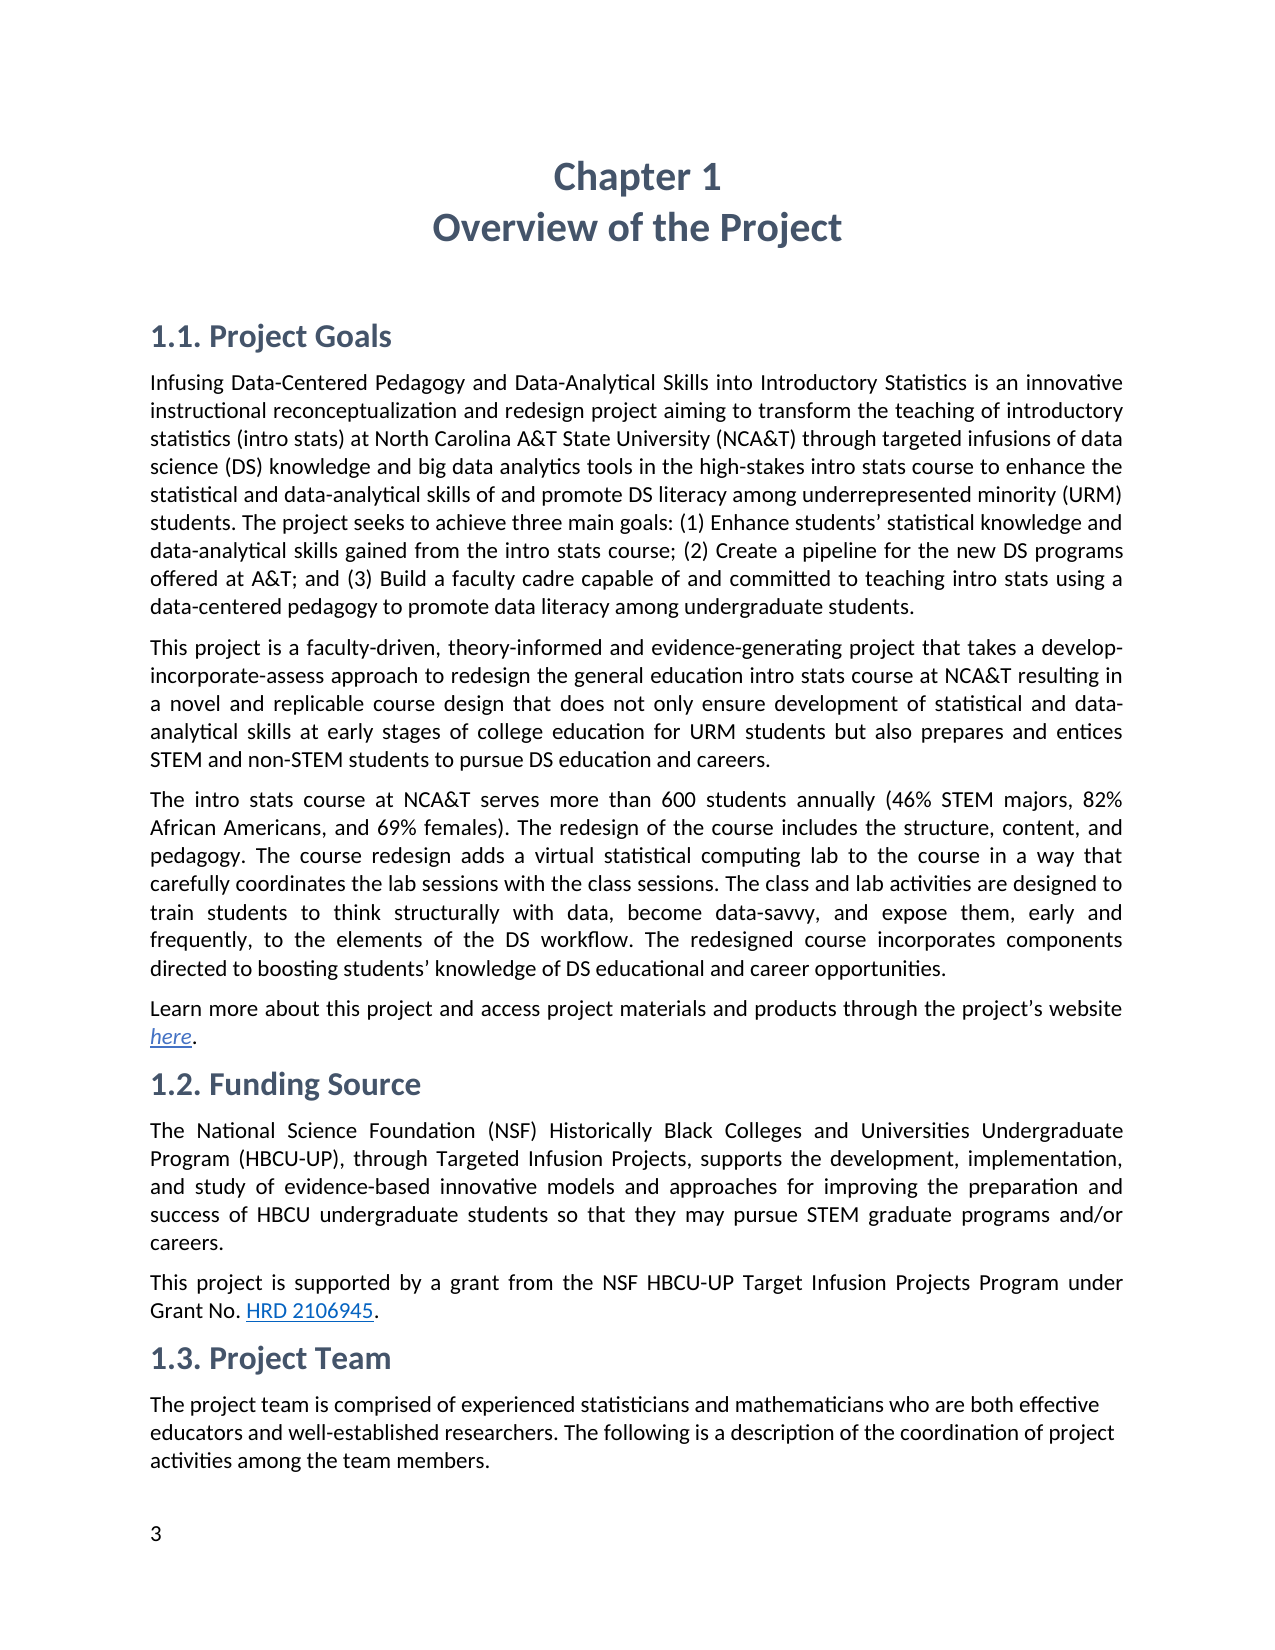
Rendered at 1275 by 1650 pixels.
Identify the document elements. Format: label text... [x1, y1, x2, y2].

text Infusing Data-Centered Pedagogy and Data-Analytical Skills into Introductory Statistics is an innovative instructional reconceptualization and redesign project aiming to transform the teaching of introductory statistics (intro stats) at North Carolina A&T State University (NCA&T) through targeted infusions of data science (DS) knowledge and big data analytics tools in the high-stakes intro stats course to enhance the statistical and data-analytical skills of and promote DS literacy among underrepresented minority (URM) students. The project seeks to achieve three main goals: (1) Enhance students’ statistical knowledge and data-analytical skills gained from the intro stats course; (2) Create a pipeline for the new DS programs offered at A&T; and (3) Build a faculty cadre capable of and committed to teaching intro stats using a data-centered pedagogy to promote data literacy among undergraduate students. [150, 368, 1125, 620]
text The intro stats course at NCA&T serves more than 600 students annually (46% STEM majors, 82% African Americans, and 69% females). The redesign of the course includes the structure, content, and pedagogy. The course redesign adds a virtual statistical computing lab to the course in a way that carefully coordinates the lab sessions with the class sessions. The class and lab activities are designed to train students to think structurally with data, become data-savvy, and expose them, early and frequently, to the elements of the DS workflow. The redesigned course incorporates components directed to boosting students’ knowledge of DS educational and career opportunities. [150, 786, 1125, 982]
text This project is a faculty-driven, theory-informed and evidence-generating project that takes a develop-incorporate-assess approach to redesign the general education intro stats course at NCA&T resulting in a novel and replicable course design that does not only ensure development of statistical and data-analytical skills at early stages of college education for URM students but also prepares and entices STEM and non-STEM students to pursue DS education and careers. [150, 633, 1125, 773]
text 1.1. Project Goals [150, 315, 1125, 356]
text Learn more about this project and access project materials and products through the project’s website here. [150, 994, 1125, 1050]
text The project team is comprised of experienced statisticians and mathematicians who are both effective educators and well-established researchers. The following is a description of the coordination of project activities among the team members. [150, 1390, 1125, 1474]
text The National Science Foundation (NSF) Historically Black Colleges and Universities Undergraduate Program (HBCU-UP), through Targeted Infusion Projects, supports the development, implementation, and study of evidence-based innovative models and approaches for improving the preparation and success of HBCU undergraduate students so that they may pursue STEM graduate programs and/or careers. [150, 1116, 1125, 1256]
text Chapter 1 [150, 150, 1125, 201]
text Overview of the Project [150, 201, 1125, 252]
text 1.3. Project Team [150, 1337, 1125, 1378]
text This project is supported by a grant from the NSF HBCU-UP Target Infusion Projects Program under Grant No. HRD 2106945. [150, 1268, 1125, 1324]
text 1.2. Funding Source [150, 1063, 1125, 1103]
